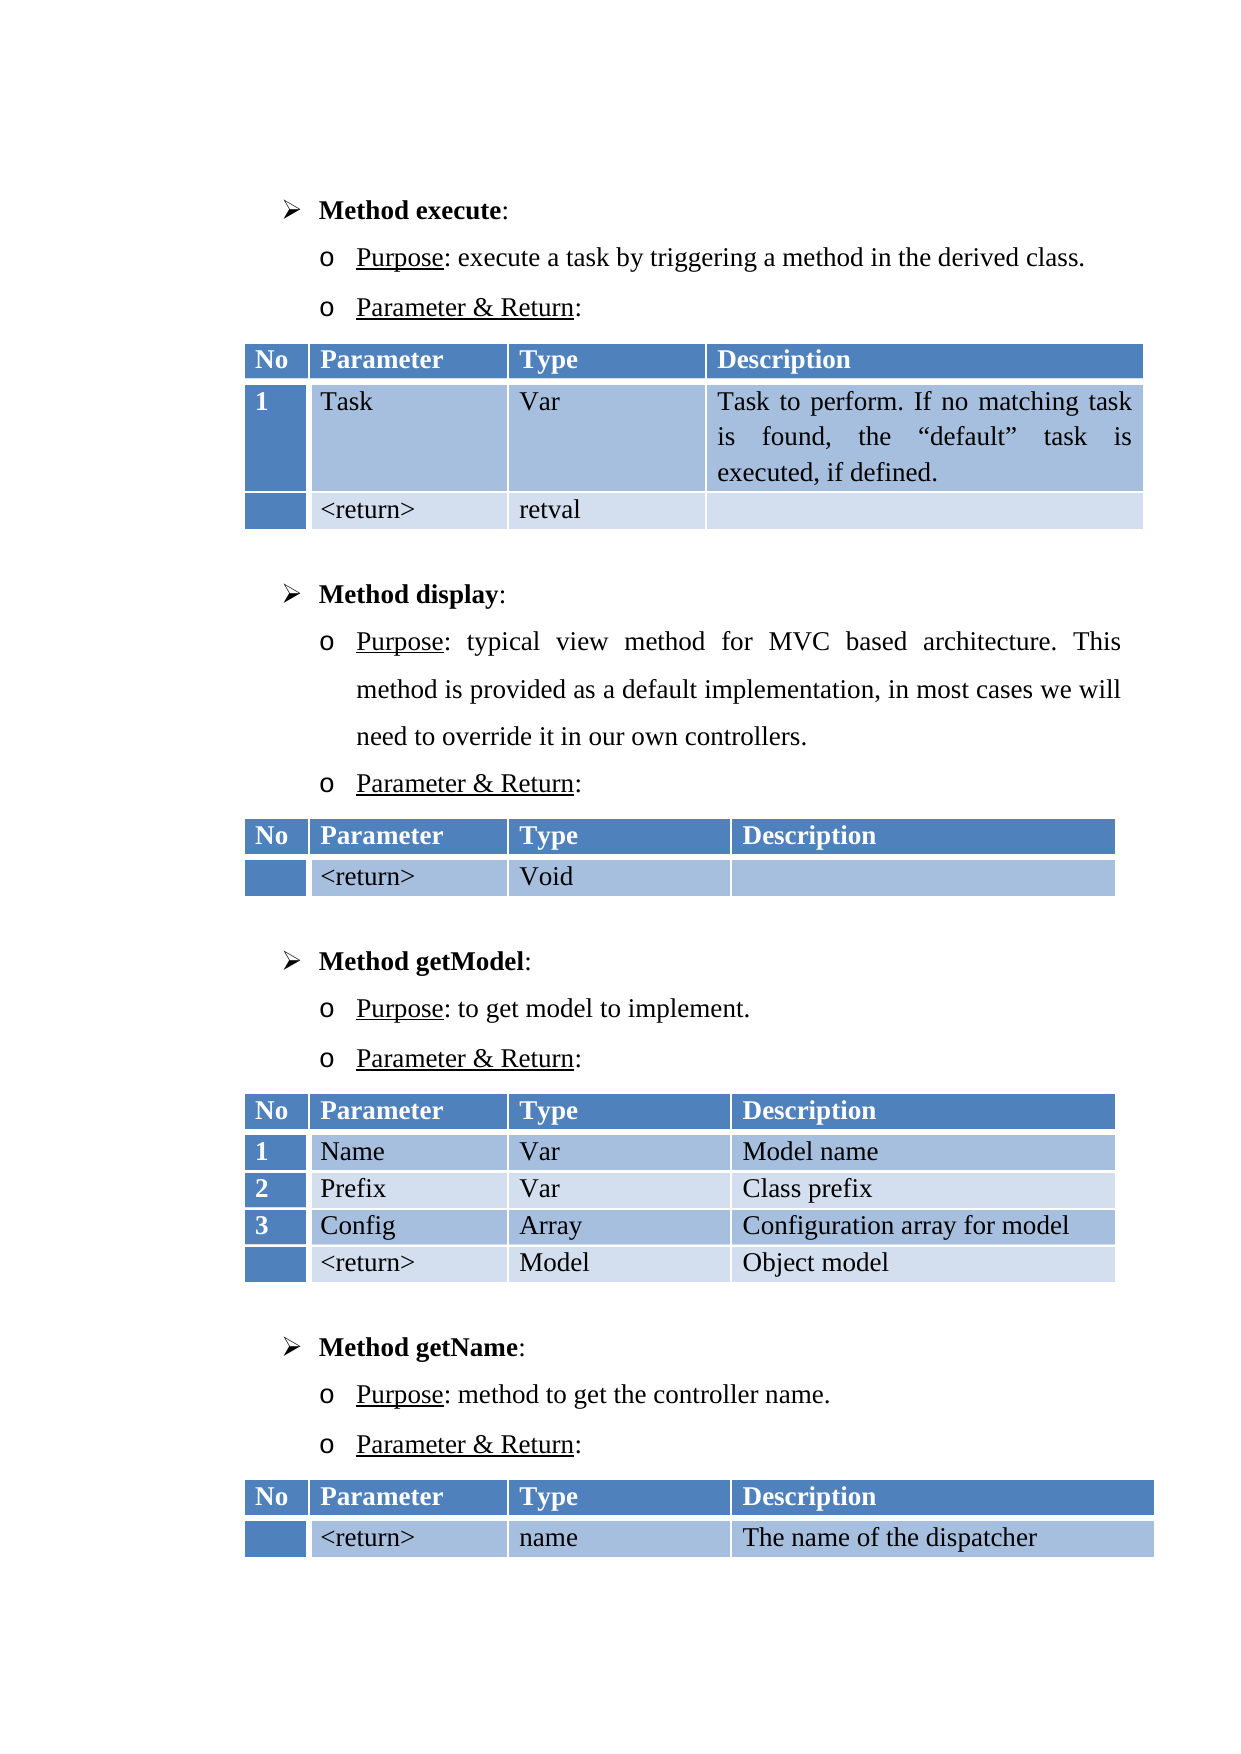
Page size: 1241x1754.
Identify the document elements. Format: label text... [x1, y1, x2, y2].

table_header Type [509, 1094, 730, 1129]
table_cell 1 [245, 1135, 306, 1170]
list Method execute: [281, 194, 1122, 226]
table_cell Config [312, 1210, 507, 1244]
table_cell retval [509, 493, 705, 529]
table_cell Var [509, 1173, 730, 1207]
table_header No [245, 819, 308, 854]
list Parameter & Return: [319, 1042, 1122, 1075]
table_cell <return> [312, 860, 507, 896]
table_cell The name of the dispatcher [732, 1521, 1154, 1557]
list Method display: [281, 578, 1122, 609]
list Parameter & Return: [319, 291, 1122, 325]
table_cell [245, 493, 306, 529]
list Method getModel: [281, 945, 1122, 976]
table_cell Configuration array for model [732, 1210, 1115, 1244]
list Parameter & Return: [319, 767, 1122, 800]
table_header Description [732, 1094, 1115, 1129]
table_cell Model [509, 1247, 730, 1282]
table_cell <return> [312, 1247, 507, 1282]
table_cell <return> [312, 493, 507, 529]
table_cell Array [509, 1210, 730, 1244]
table_cell Var [509, 1135, 730, 1170]
table_header Parameter [310, 1480, 507, 1515]
list Purpose: execute a task by triggering a method in the derived class. [319, 241, 1122, 275]
table_header Type [509, 344, 705, 378]
table_cell [707, 493, 1143, 529]
table_cell Prefix [312, 1173, 507, 1207]
table_header Parameter [310, 819, 507, 854]
table_cell 3 [245, 1210, 306, 1244]
table_header No [245, 1480, 308, 1515]
table_cell <return> [312, 1521, 507, 1557]
table_cell Class prefix [732, 1173, 1115, 1207]
list Purpose: typical view method for MVC based architecture. This method is provided as a default implementation, in most cases we will need to override it in our own controllers. [319, 625, 1122, 751]
table_header No [245, 1094, 308, 1129]
table_header Parameter [310, 344, 507, 378]
table_header Description [707, 344, 1143, 378]
table_cell Var [509, 385, 705, 491]
table_cell Name [312, 1135, 507, 1170]
list Purpose: method to get the controller name. [319, 1378, 1122, 1411]
list Method getName: [281, 1331, 1122, 1362]
table_header Parameter [310, 1094, 507, 1129]
table_header No [245, 344, 308, 378]
table_cell Model name [732, 1135, 1115, 1170]
table_cell [245, 1521, 306, 1557]
table_cell Task [312, 385, 507, 491]
table_cell Object model [732, 1247, 1115, 1282]
table_header Description [732, 1480, 1154, 1515]
list Purpose: to get model to implement. [319, 992, 1122, 1025]
table_header Type [509, 819, 730, 854]
table_cell [245, 860, 306, 896]
table_cell name [509, 1521, 730, 1557]
table_cell [732, 860, 1115, 896]
table_header Description [732, 819, 1115, 854]
table_cell Void [509, 860, 730, 896]
table_cell 1 [245, 385, 306, 491]
table_cell [245, 1247, 306, 1282]
table_cell 2 [245, 1173, 306, 1207]
table_header Type [509, 1480, 730, 1515]
list Parameter & Return: [319, 1428, 1122, 1461]
table_cell Task to perform. If no matching task is found, the “default” task is executed, if defined. [707, 385, 1143, 491]
